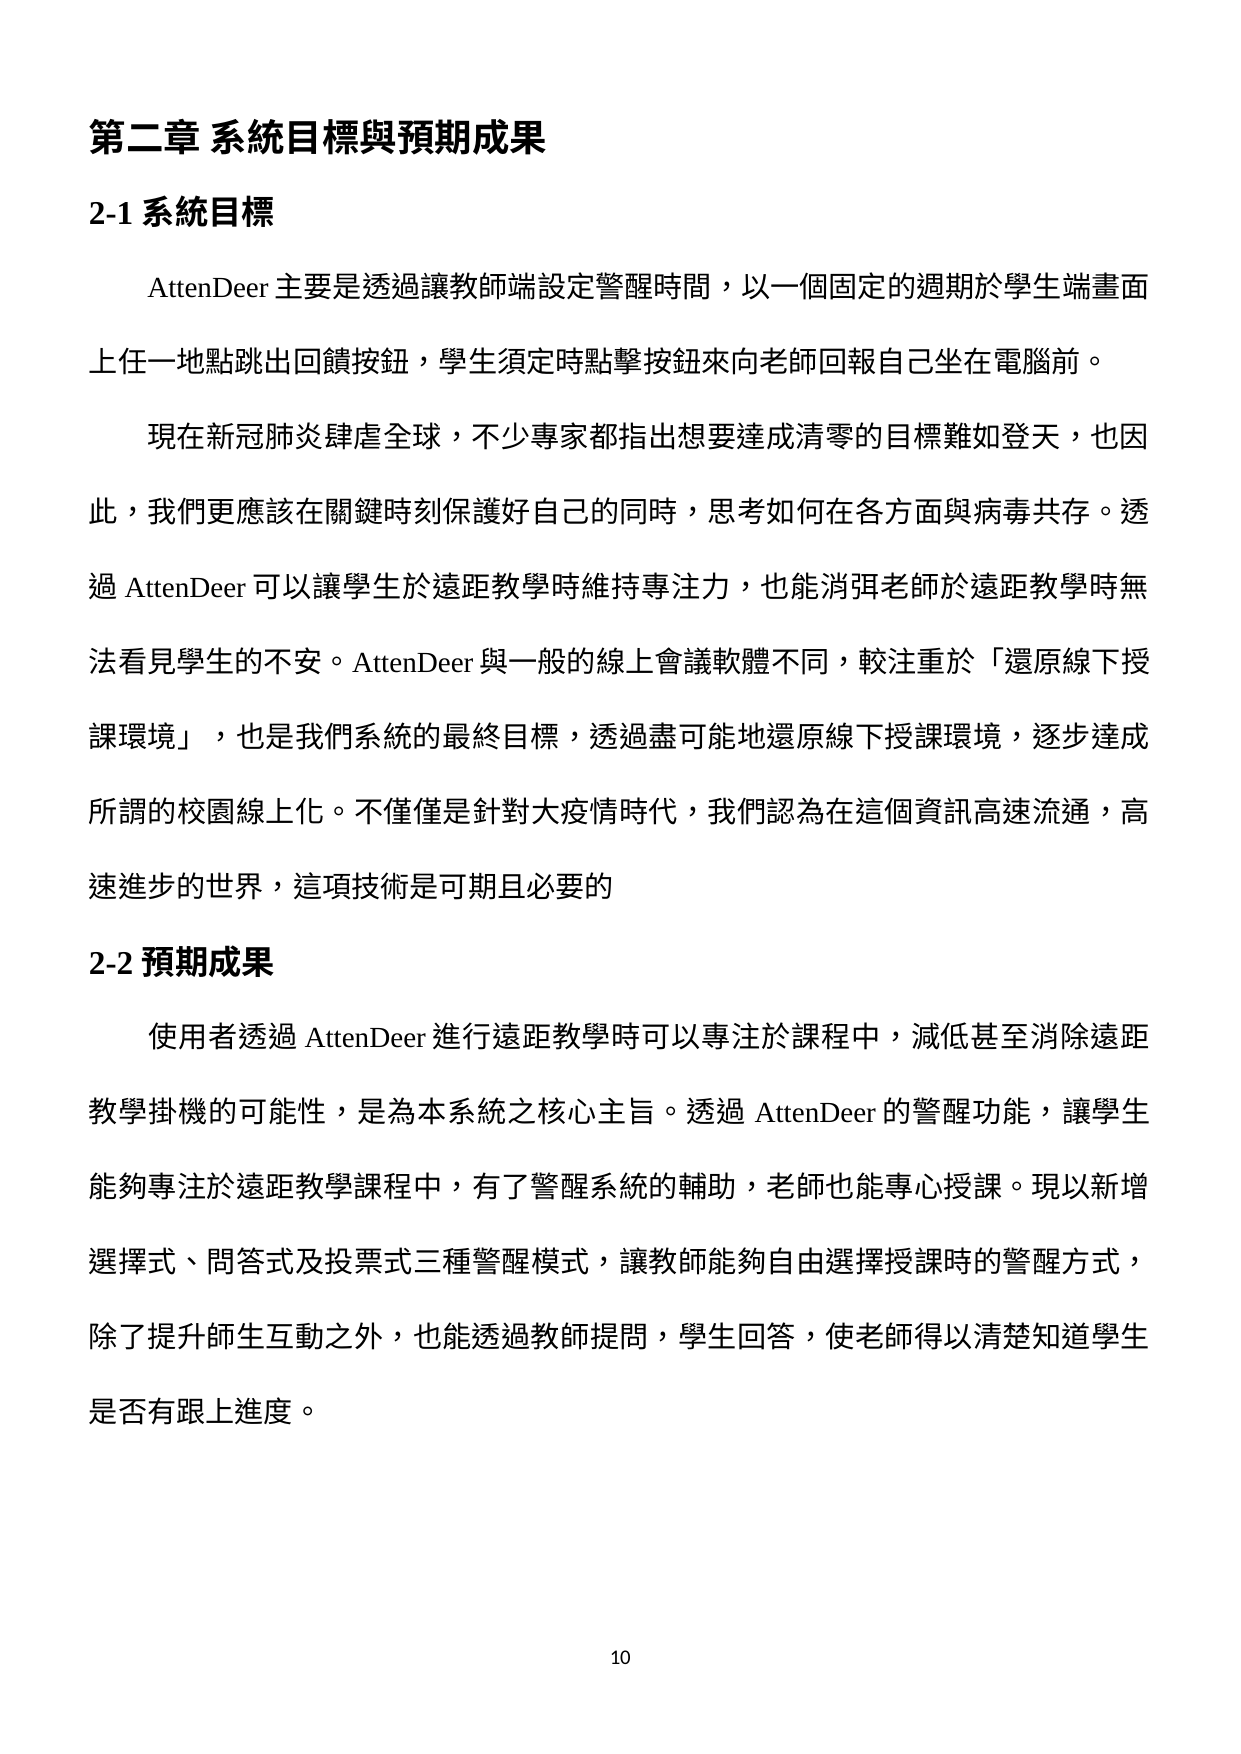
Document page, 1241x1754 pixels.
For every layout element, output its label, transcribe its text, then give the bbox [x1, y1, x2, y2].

text 使用者透過AttenDeer進行遠距教學時可以專注於課程中，減低甚至消除遠距教學掛機的可能性，是為本系統之核心主旨。透過AttenDeer的警醒功能，讓學生能夠專注於遠距教學課程中，有了警醒系統的輔助，老師也能專心授課。現以新增選擇式、問答式及投票式三種警醒模式，讓教師能夠自由選擇授課時的警醒方式，除了提升師生互動之外，也能透過教師提問，學生回答，使老師得以清楚知道學生是否有跟上進度。 [89, 998, 1152, 1448]
text 第二章 系統目標與預期成果 [89, 98, 1152, 173]
text 2-2 預期成果 [89, 923, 1152, 998]
text 現在新冠肺炎肆虐全球，不少專家都指出想要達成清零的目標難如登天，也因此，我們更應該在關鍵時刻保護好自己的同時，思考如何在各方面與病毒共存。透過AttenDeer可以讓學生於遠距教學時維持專注力，也能消弭老師於遠距教學時無法看見學生的不安。AttenDeer與一般的線上會議軟體不同，較注重於「還原線下授課環境」，也是我們系統的最終目標，透過盡可能地還原線下授課環境，逐步達成所謂的校園線上化。不僅僅是針對大疫情時代，我們認為在這個資訊高速流通，高速進步的世界，這項技術是可期且必要的 [89, 398, 1152, 923]
text 2-1 系統目標 [89, 173, 1152, 248]
text AttenDeer主要是透過讓教師端設定警醒時間，以一個固定的週期於學生端畫面上任一地點跳出回饋按鈕，學生須定時點擊按鈕來向老師回報自己坐在電腦前。 [89, 248, 1152, 398]
